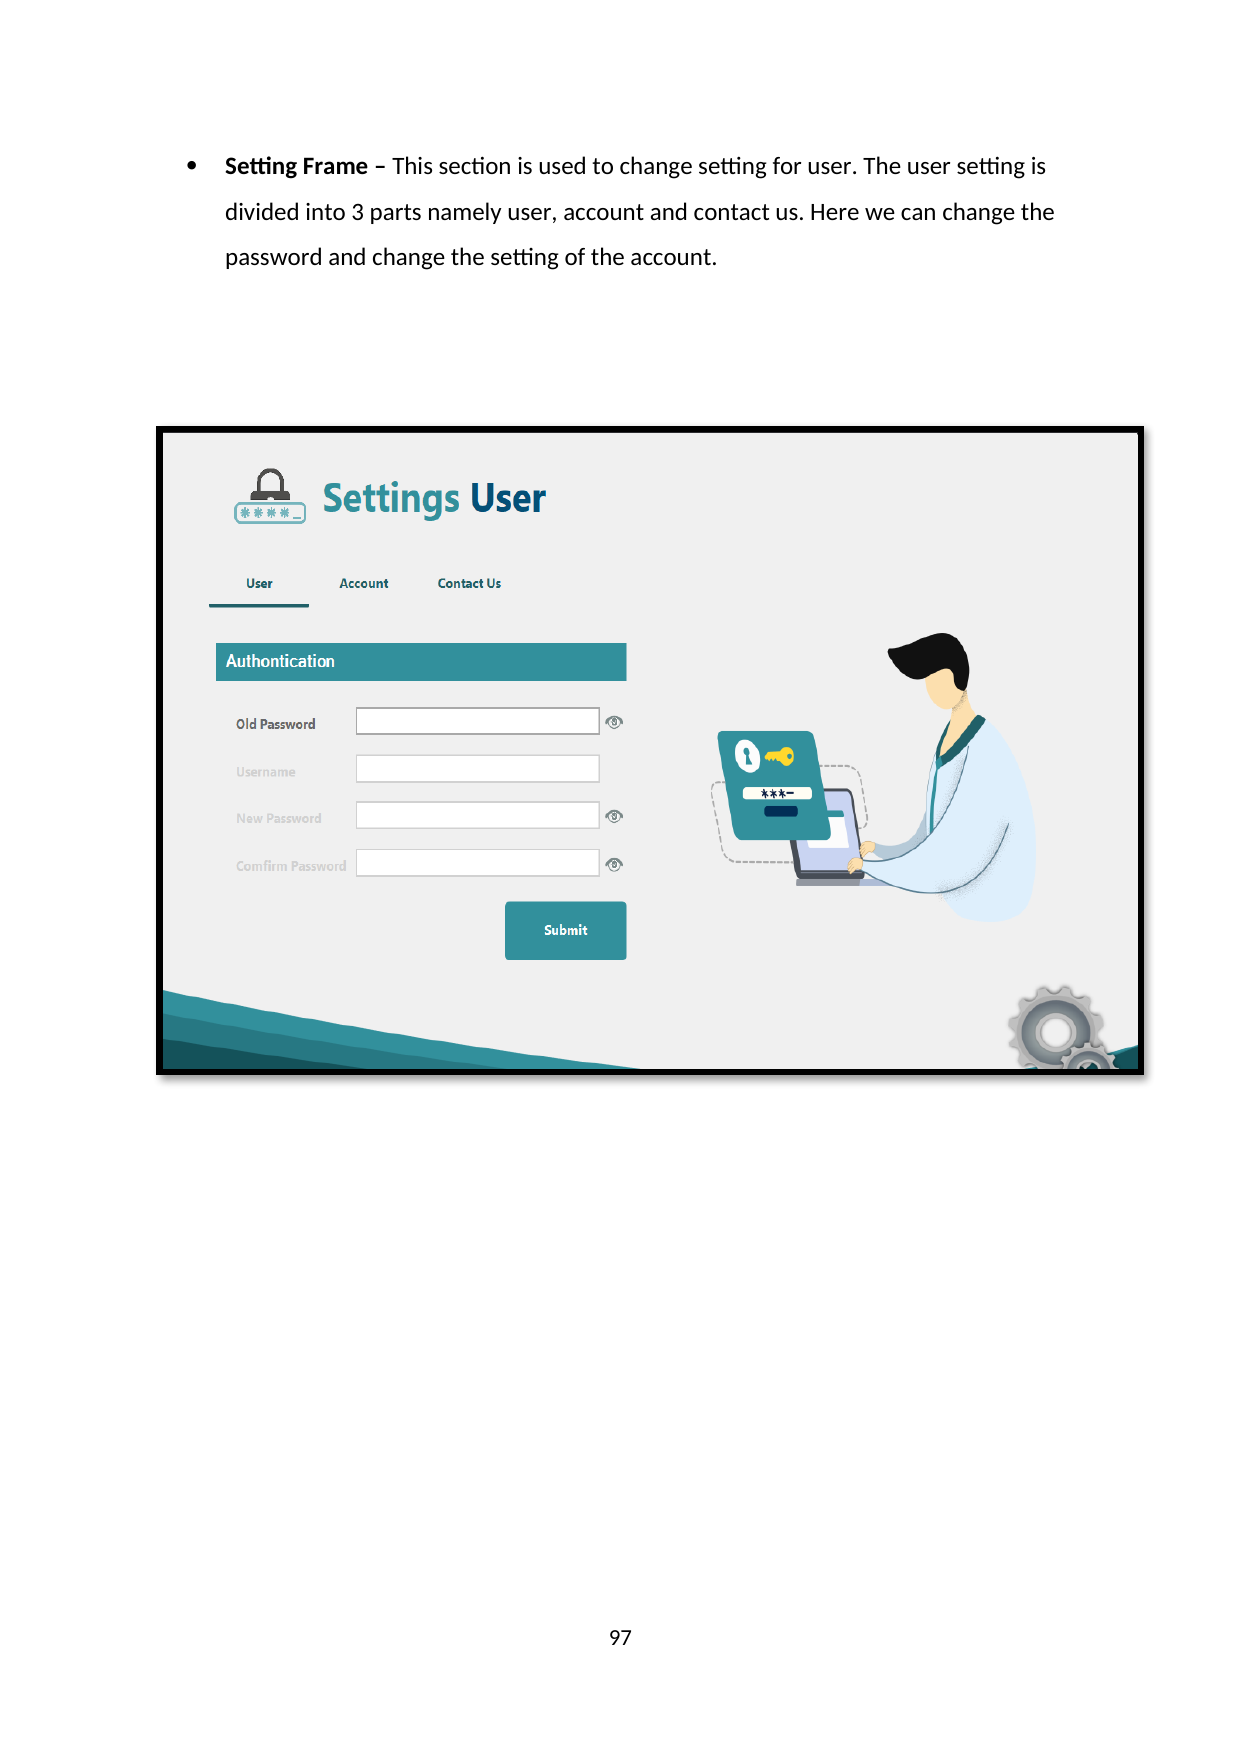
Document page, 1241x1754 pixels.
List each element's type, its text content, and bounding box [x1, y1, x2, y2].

picture [163, 432, 1138, 1069]
list Setting Frame – This section is used to change setting for user. The user setting is divided into 3 parts namely user, account and contact us. Here we can change the password and change the setting of the account. [187, 150, 1090, 272]
